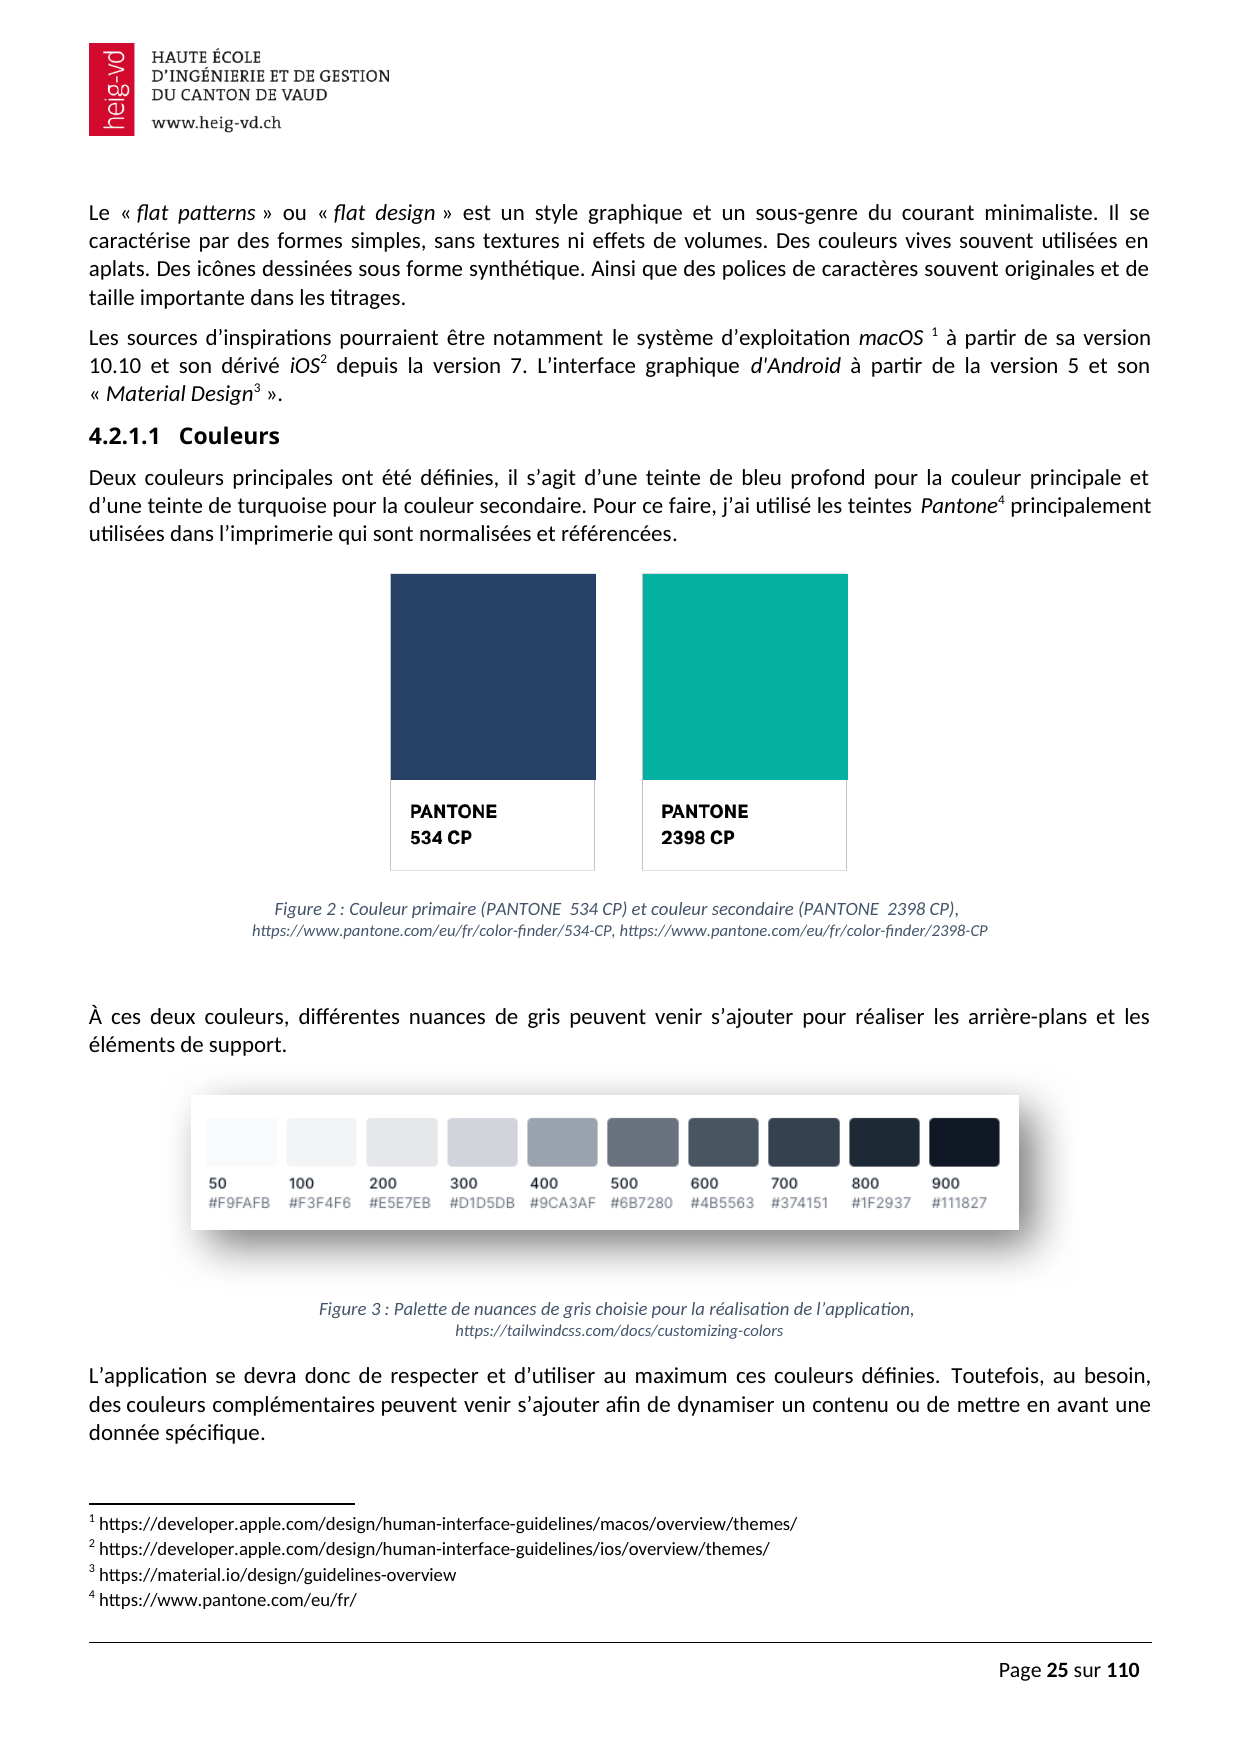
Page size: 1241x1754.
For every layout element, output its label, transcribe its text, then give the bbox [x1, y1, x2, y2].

text L’application se devra donc de respecter et d’utiliser au maximum ces couleurs définies. Toutefois, au besoin, des couleurs complémentaires peuvent venir s’ajouter afin de dynamiser un contenu ou de mettre en avant une donnée spécifique. [89, 1362, 1152, 1446]
picture [372, 560, 869, 885]
text Le « flat patterns » ou « flat design » est un style graphique et un sous-genre du courant minimaliste. Il se caractérise par des formes simples, sans textures ni effets de volumes. Des couleurs vives souvent utilisées en aplats. Des icônes dessinées sous forme synthétique. Ainsi que des polices de caractères souvent originales et de taille importante dans les titrages. [89, 198, 1152, 311]
text Les sources d’inspirations pourraient être notamment le système d’exploitation macOS à partir de sa version 10.10 et son dérivé iOS depuis la version 7. L’interface graphique d'Android à partir de la version 5 et son « Material Design ». [89, 323, 1152, 407]
picture [89, 43, 389, 136]
subtitle Couleurs [89, 420, 1152, 451]
picture [191, 1095, 1019, 1230]
text À ces deux couleurs, différentes nuances de gris peuvent venir s’ajouter pour réaliser les arrière-plans et les éléments de support. [89, 1002, 1152, 1058]
text Deux couleurs principales ont été définies, il s’agit d’une teinte de bleu profond pour la couleur principale et d’une teinte de turquoise pour la couleur secondaire. Pour ce faire, j’ai utilisé les teintes Pantone principalement utilisées dans l’imprimerie qui sont normalisées et référencées. [89, 463, 1152, 547]
